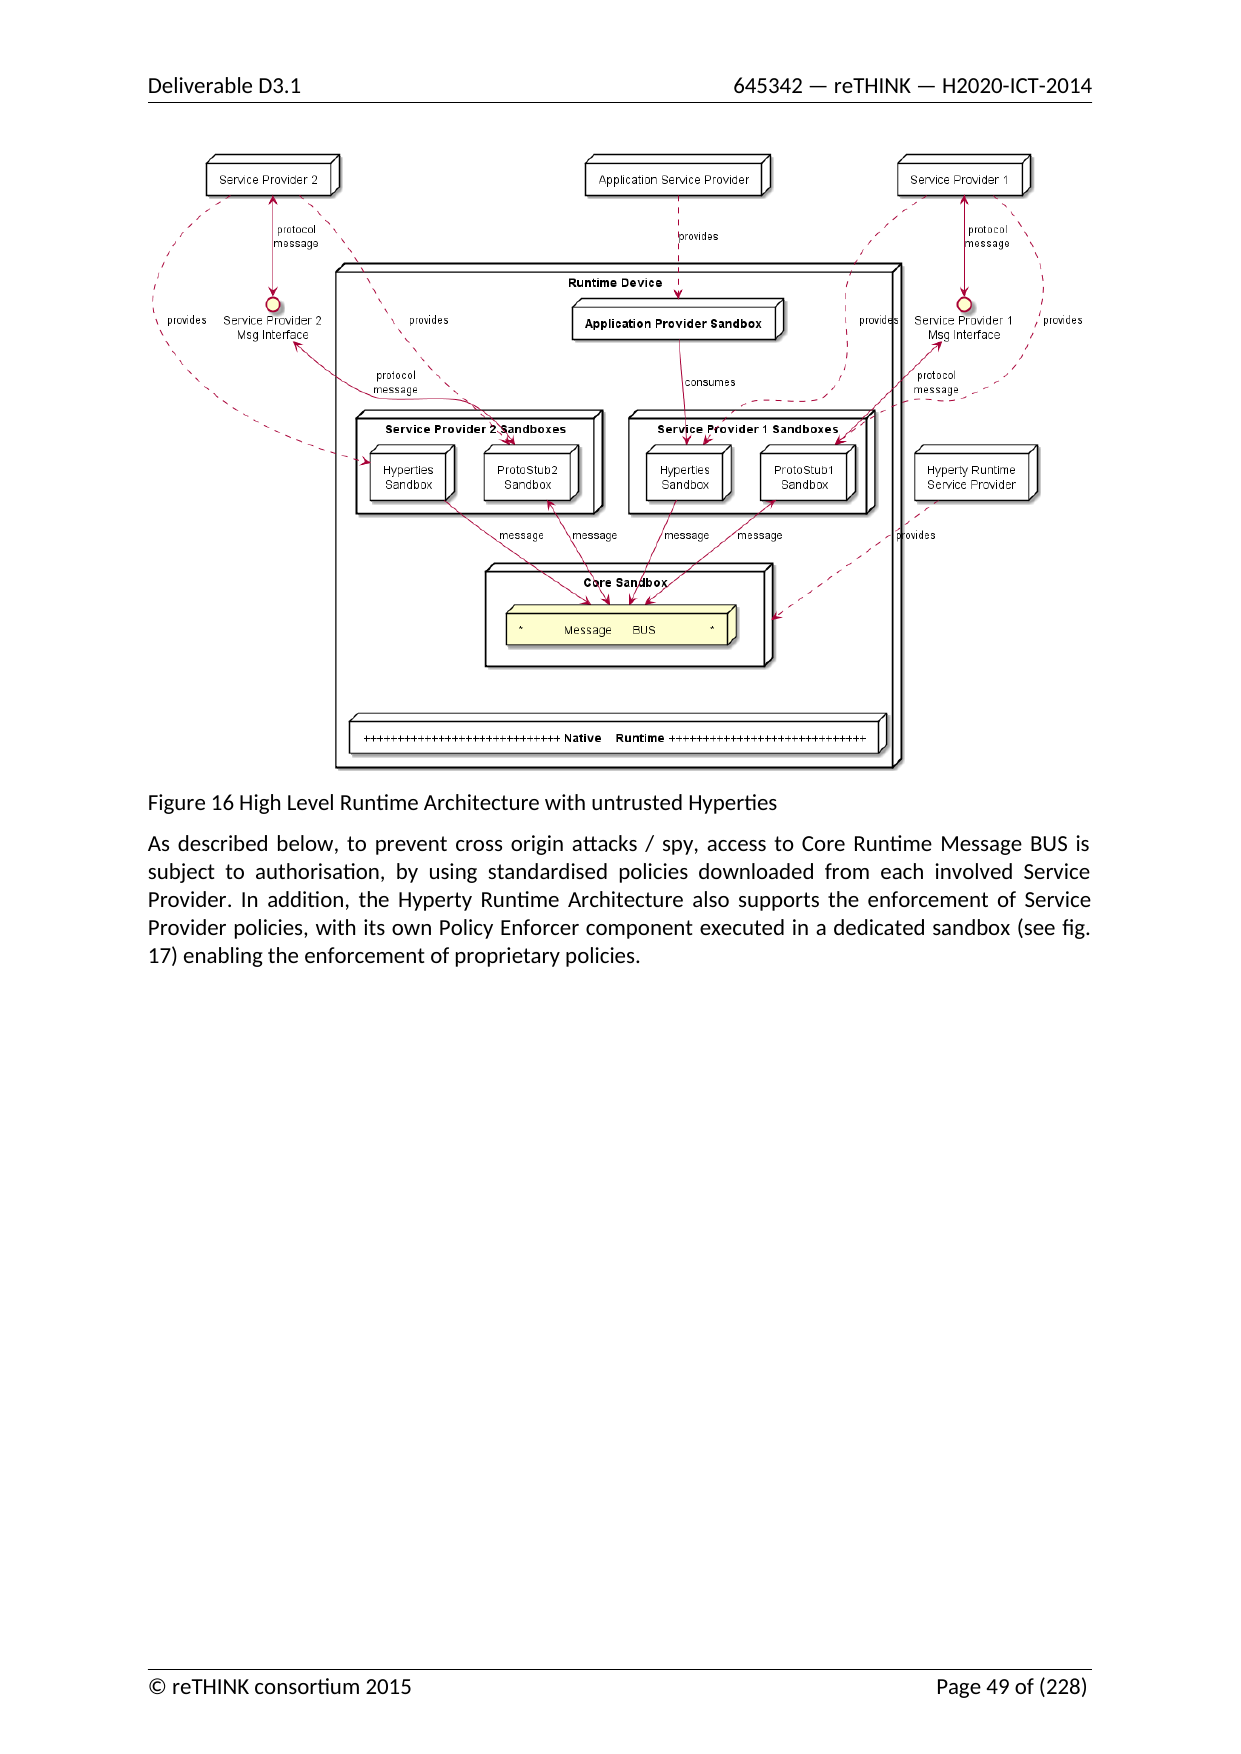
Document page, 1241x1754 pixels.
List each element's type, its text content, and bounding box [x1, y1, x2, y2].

text As described below, to prevent cross origin attacks / spy, access to Core Runtime Message BUS is subject to authorisation, by using standardised policies downloaded from each involved Service Provider. In addition, the Hyperty Runtime Architecture also supports the enforcement of Service Provider policies, with its own Policy Enforcer component executed in a dedicated sandbox (see fig. 17) enabling the enforcement of proprietary policies. [148, 829, 1092, 969]
text Figure 16 High Level Runtime Architecture with untrusted Hyperties [148, 788, 1092, 817]
picture [147, 147, 1092, 776]
